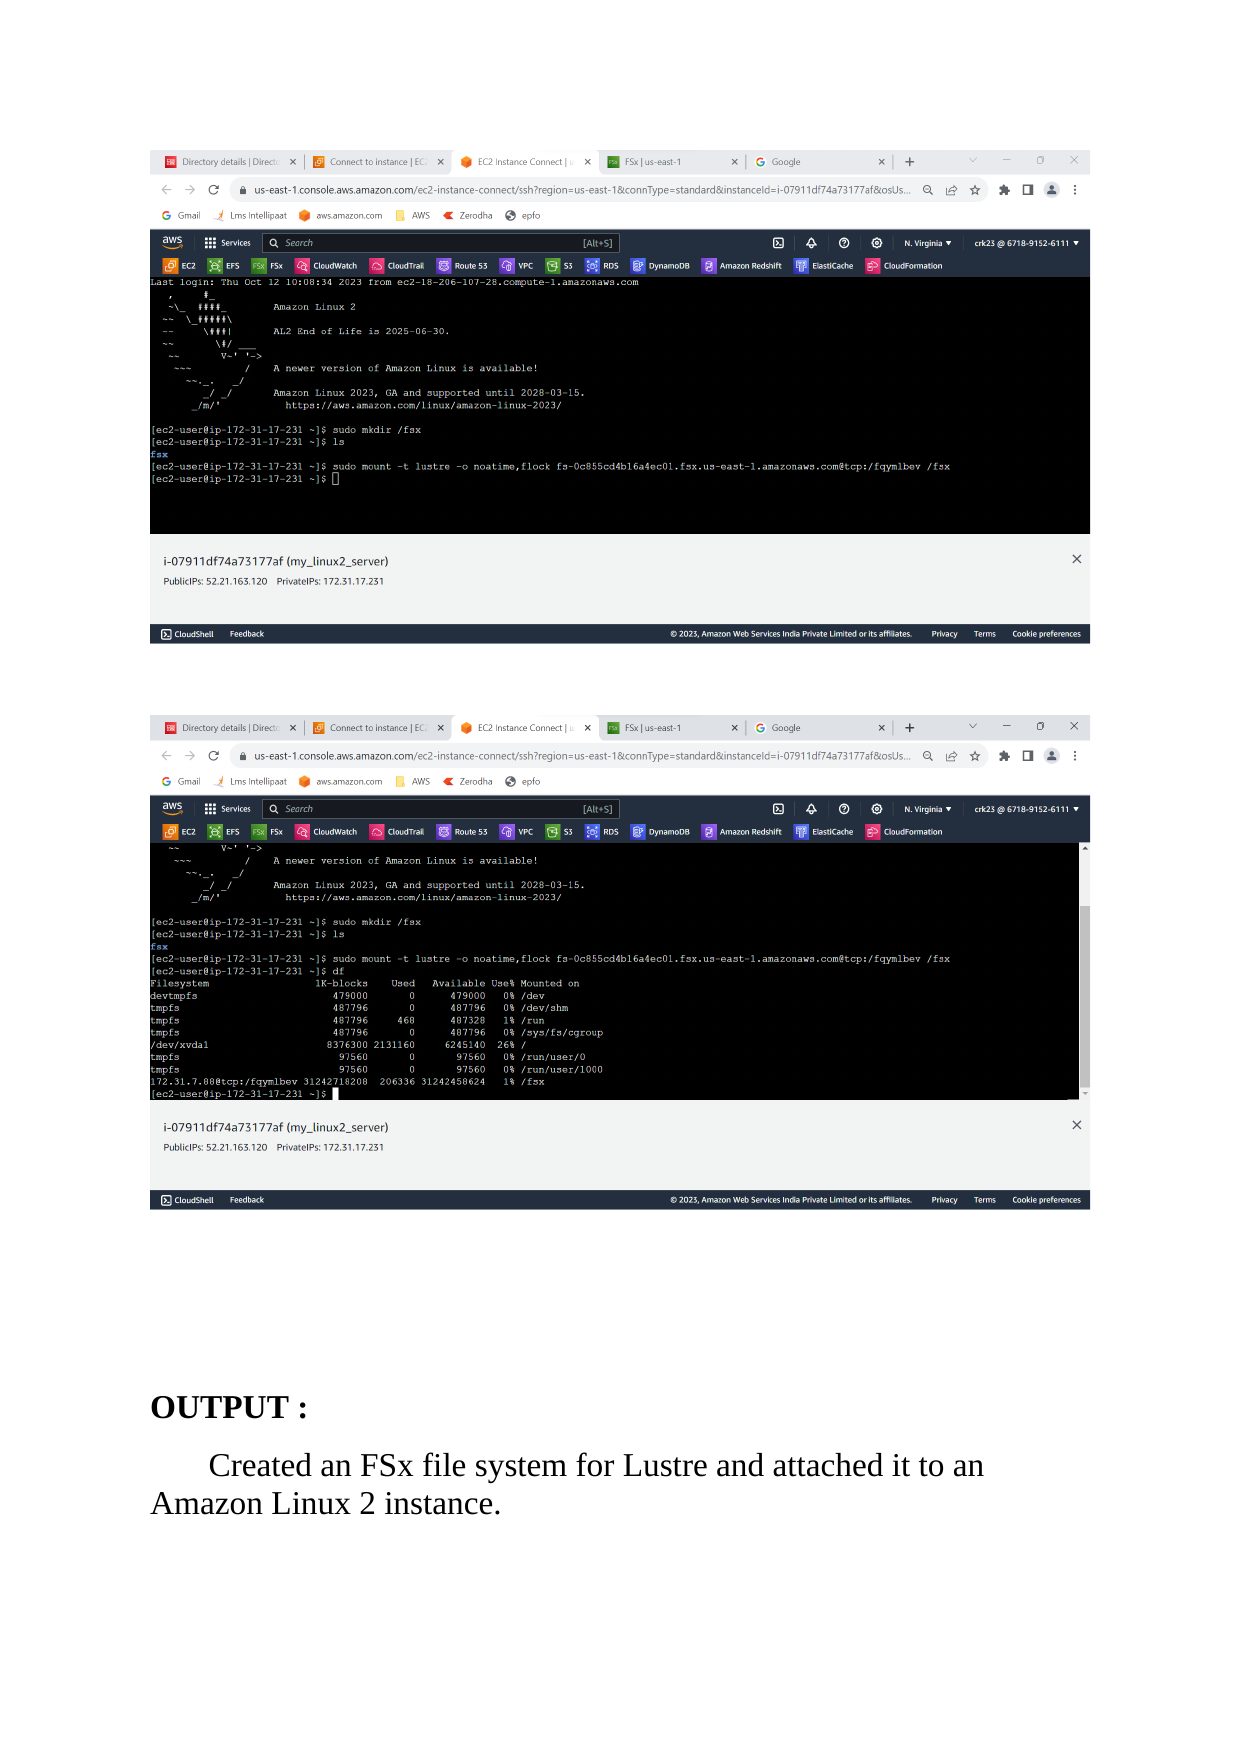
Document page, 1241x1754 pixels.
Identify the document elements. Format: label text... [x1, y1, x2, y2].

picture [150, 715, 1091, 1210]
text Created an FSx file system for Lustre and attached it to an Amazon Linux 2 instance. [150, 1445, 1090, 1522]
picture [150, 150, 1091, 644]
text OUTPUT : [150, 1387, 1090, 1425]
